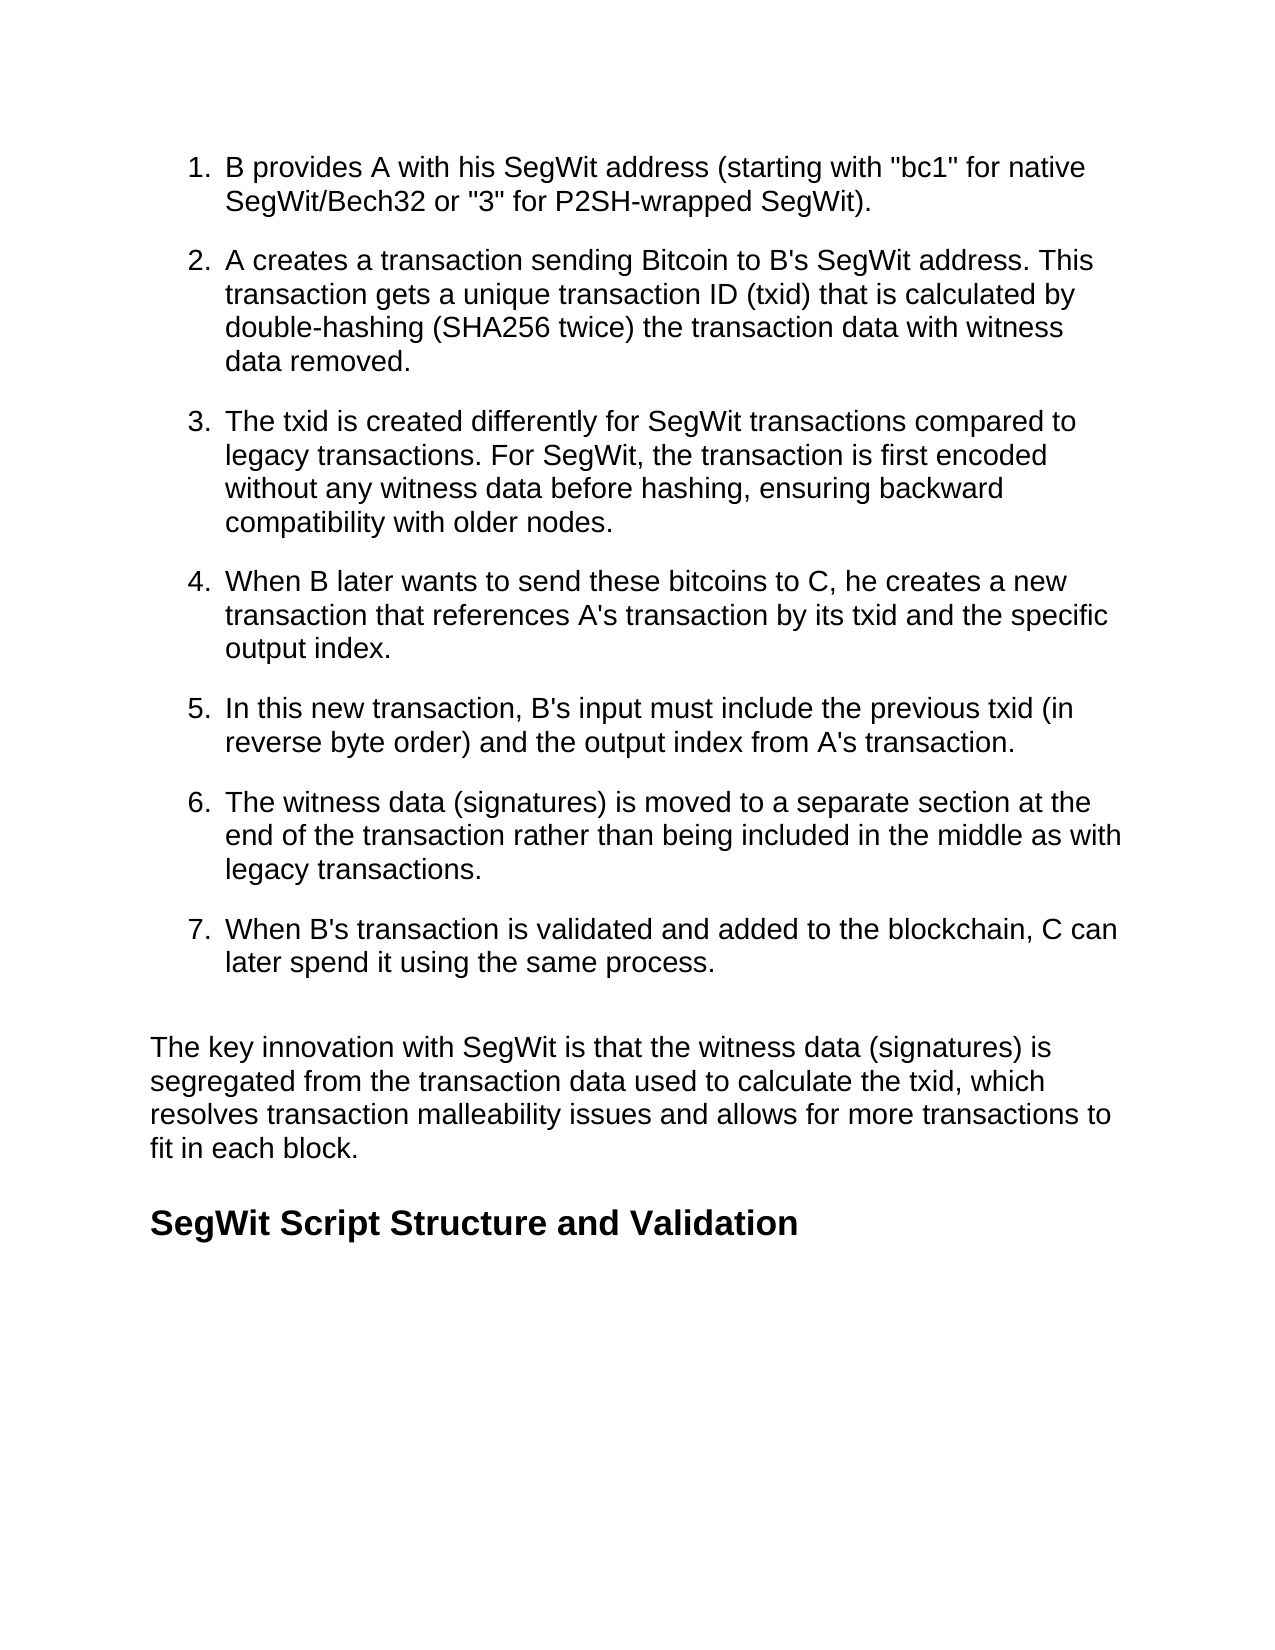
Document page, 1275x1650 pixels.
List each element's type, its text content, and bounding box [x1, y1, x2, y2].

list In this new transaction, B's input must include the previous txid (in reverse byte order) and the output index from A's transaction. [187, 691, 1125, 785]
list When B later wants to send these bitcoins to C, he creates a new transaction that references A's transaction by its txid and the specific output index. [187, 564, 1125, 691]
list B provides A with his SegWit address (starting with "bc1" for native SegWit/Bech32 or "3" for P2SH-wrapped SegWit). [187, 150, 1125, 243]
list The txid is created differently for SegWit transactions compared to legacy transactions. For SegWit, the transaction is first encoded without any witness data before hashing, ensuring backward compatibility with older nodes. [187, 404, 1125, 564]
subtitle SegWit Script Structure and Validation [150, 1202, 1125, 1243]
text The key innovation with SegWit is that the witness data (signatures) is segregated from the transaction data used to calculate the txid, which resolves transaction malleability issues and allows for more transactions to fit in each block. [150, 1030, 1125, 1164]
list When B's transaction is validated and added to the blockchain, C can later spend it using the same process. [187, 912, 1125, 1005]
list A creates a transaction sending Bitcoin to B's SegWit address. This transaction gets a unique transaction ID (txid) that is calculated by double-hashing (SHA256 twice) the transaction data with witness data removed. [187, 243, 1125, 404]
list The witness data (signatures) is moved to a separate section at the end of the transaction rather than being included in the middle as with legacy transactions. [187, 785, 1125, 912]
